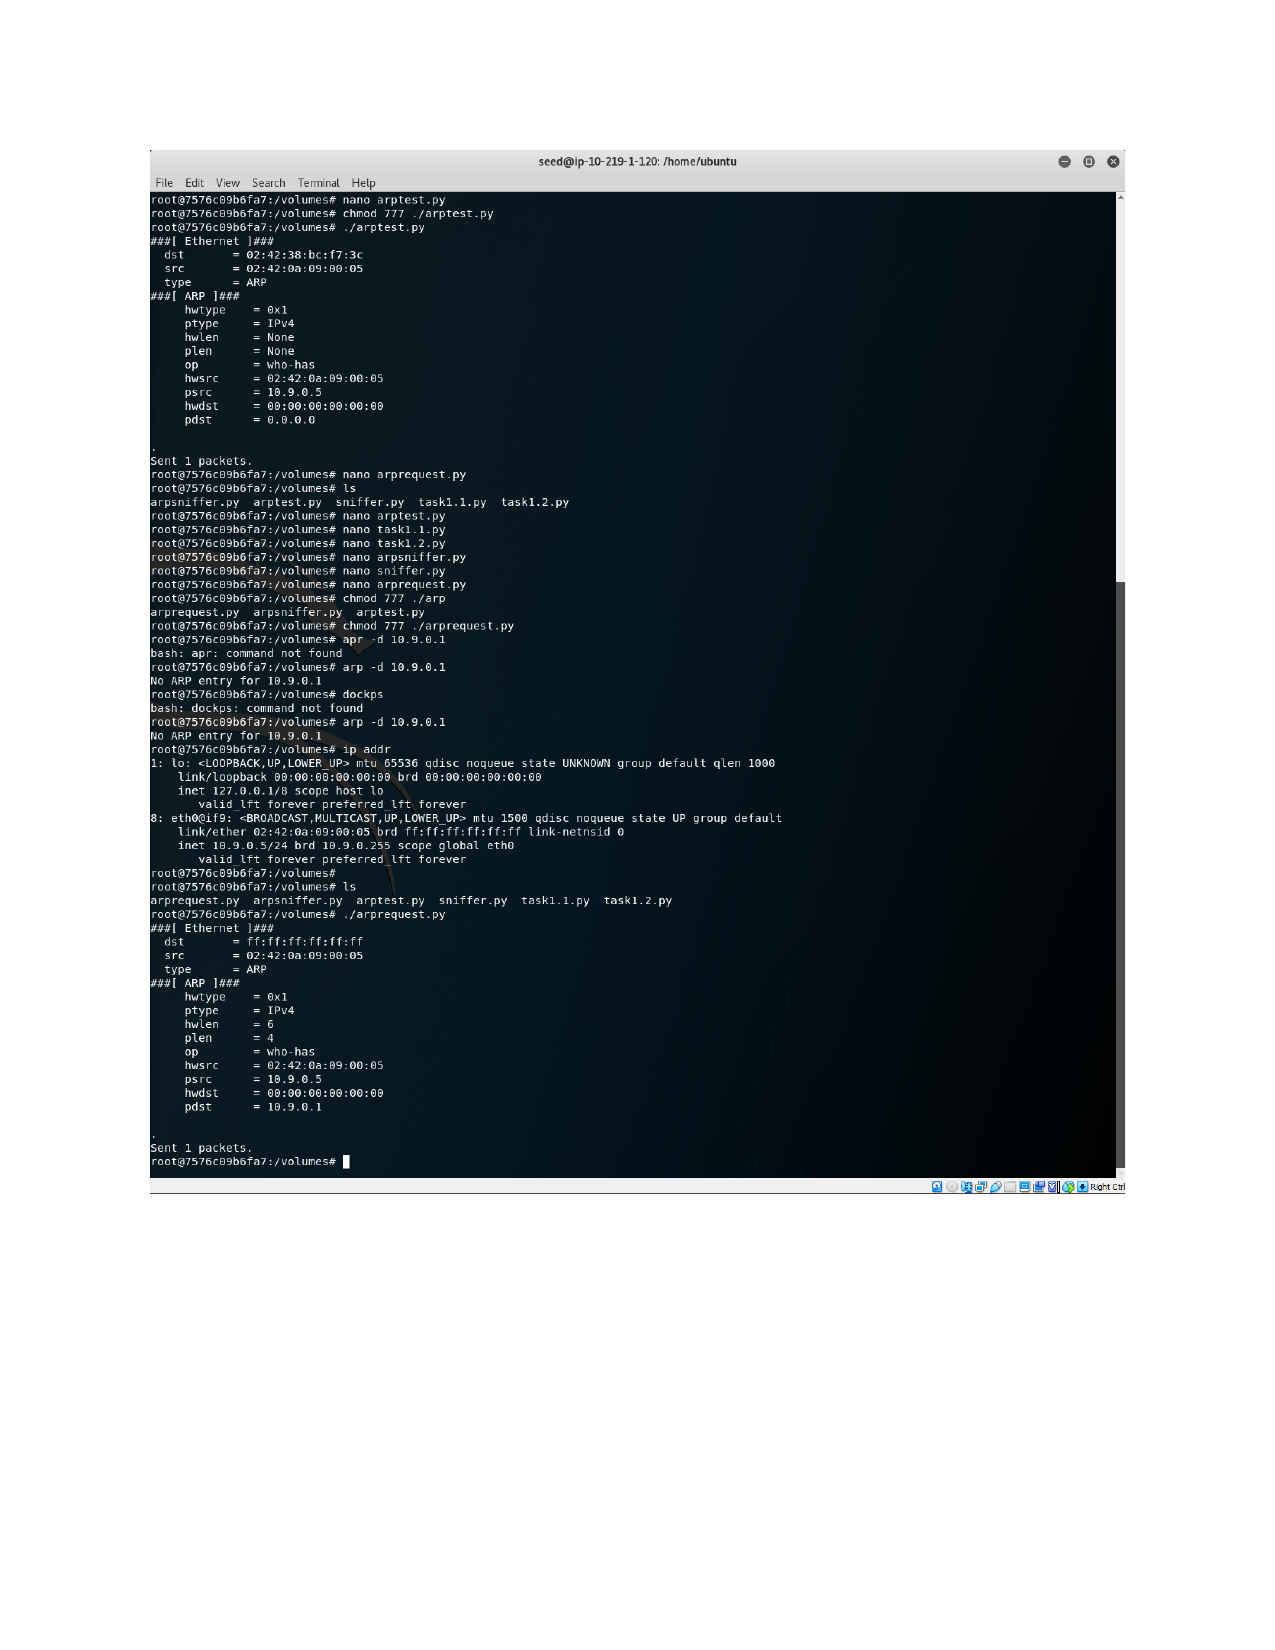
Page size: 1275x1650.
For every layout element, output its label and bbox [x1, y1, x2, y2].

picture [150, 150, 1125, 1194]
